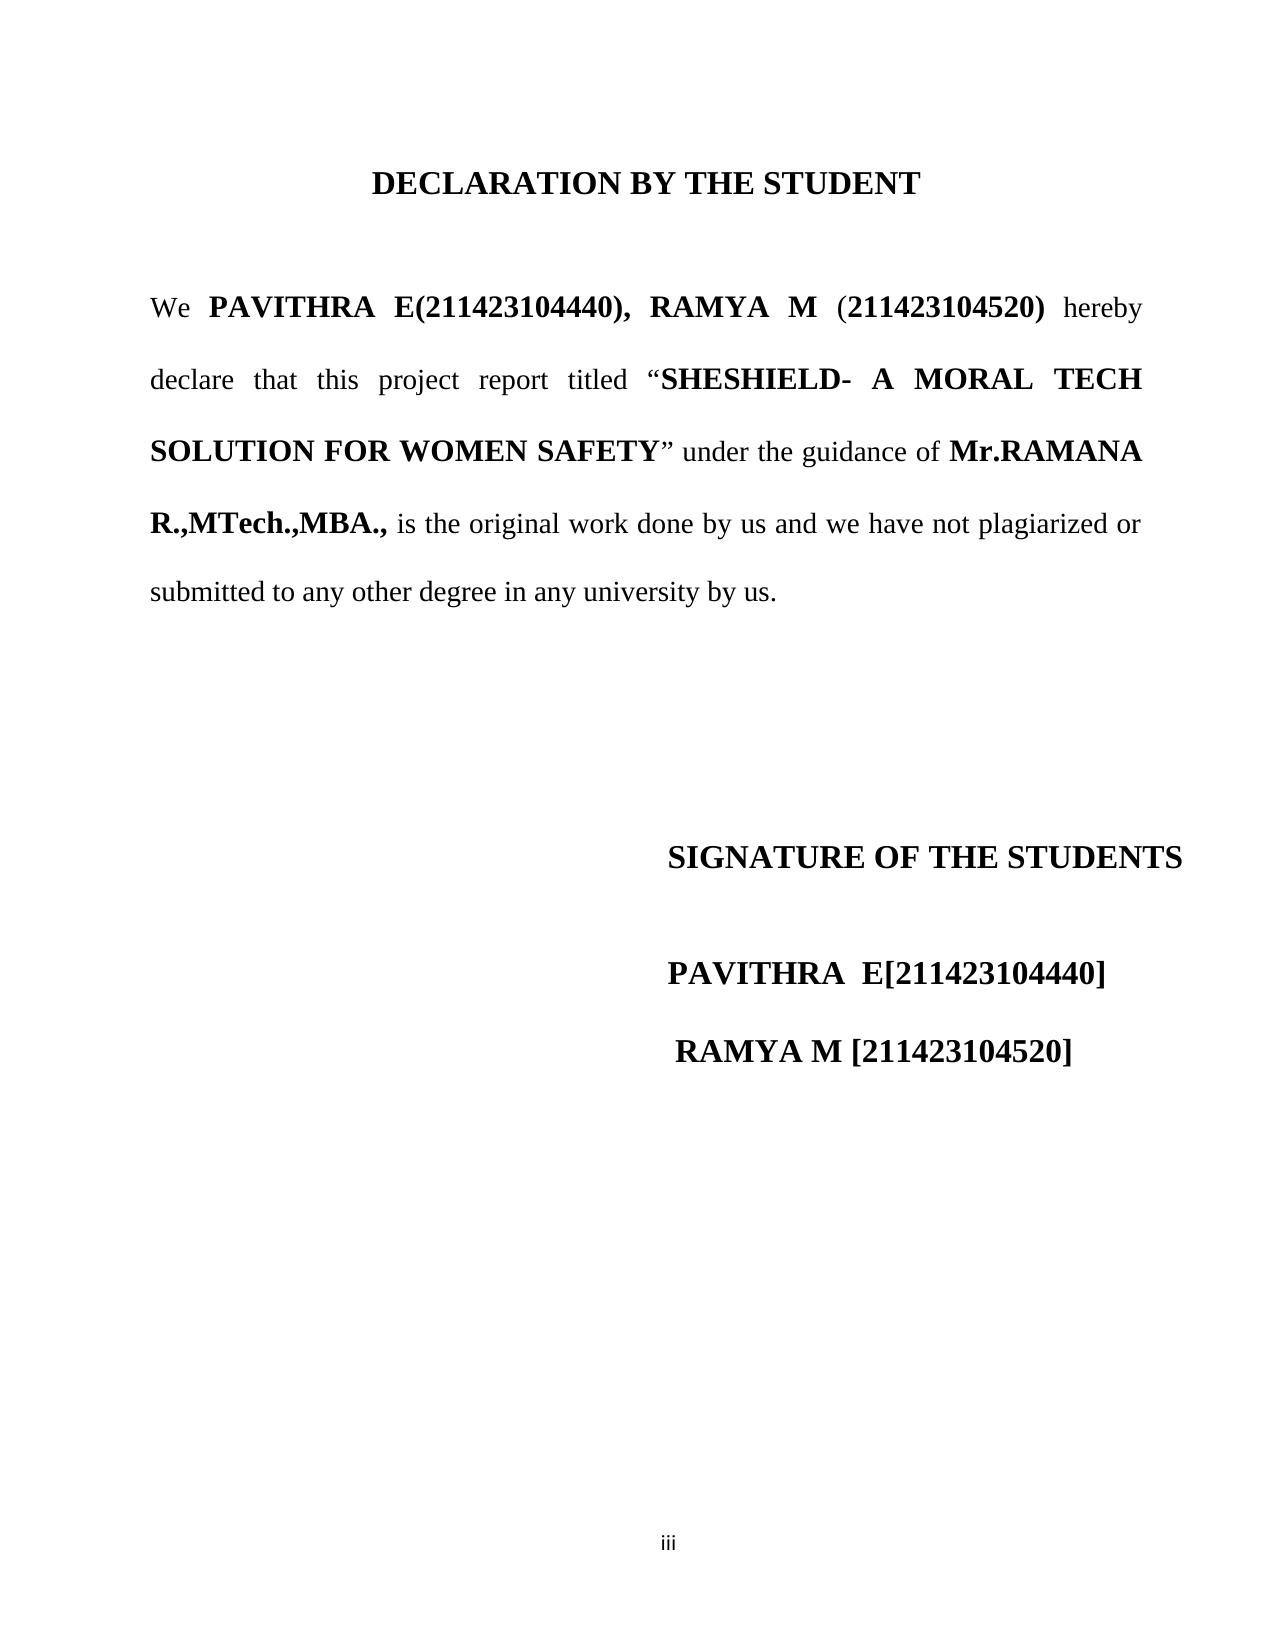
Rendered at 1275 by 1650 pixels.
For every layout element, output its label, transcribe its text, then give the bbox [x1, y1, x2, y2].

text PAVITHRA E[211423104440] [150, 953, 1186, 992]
text RAMYA M [211423104520] [150, 1032, 1186, 1070]
text We PAVITHRA E(211423104440), RAMYA M (211423104520) hereby declare that this project report titled “SHESHIELD- A MORAL TECH SOLUTION FOR WOMEN SAFETY” under the guidance of Mr.RAMANA R.,MTech.,MBA., is the original work done by us and we have not plagiarized or submitted to any other degree in any university by us. [150, 288, 1143, 607]
text SIGNATURE OF THE STUDENTS [150, 837, 1186, 875]
text DECLARATION BY THE STUDENT [353, 163, 939, 201]
